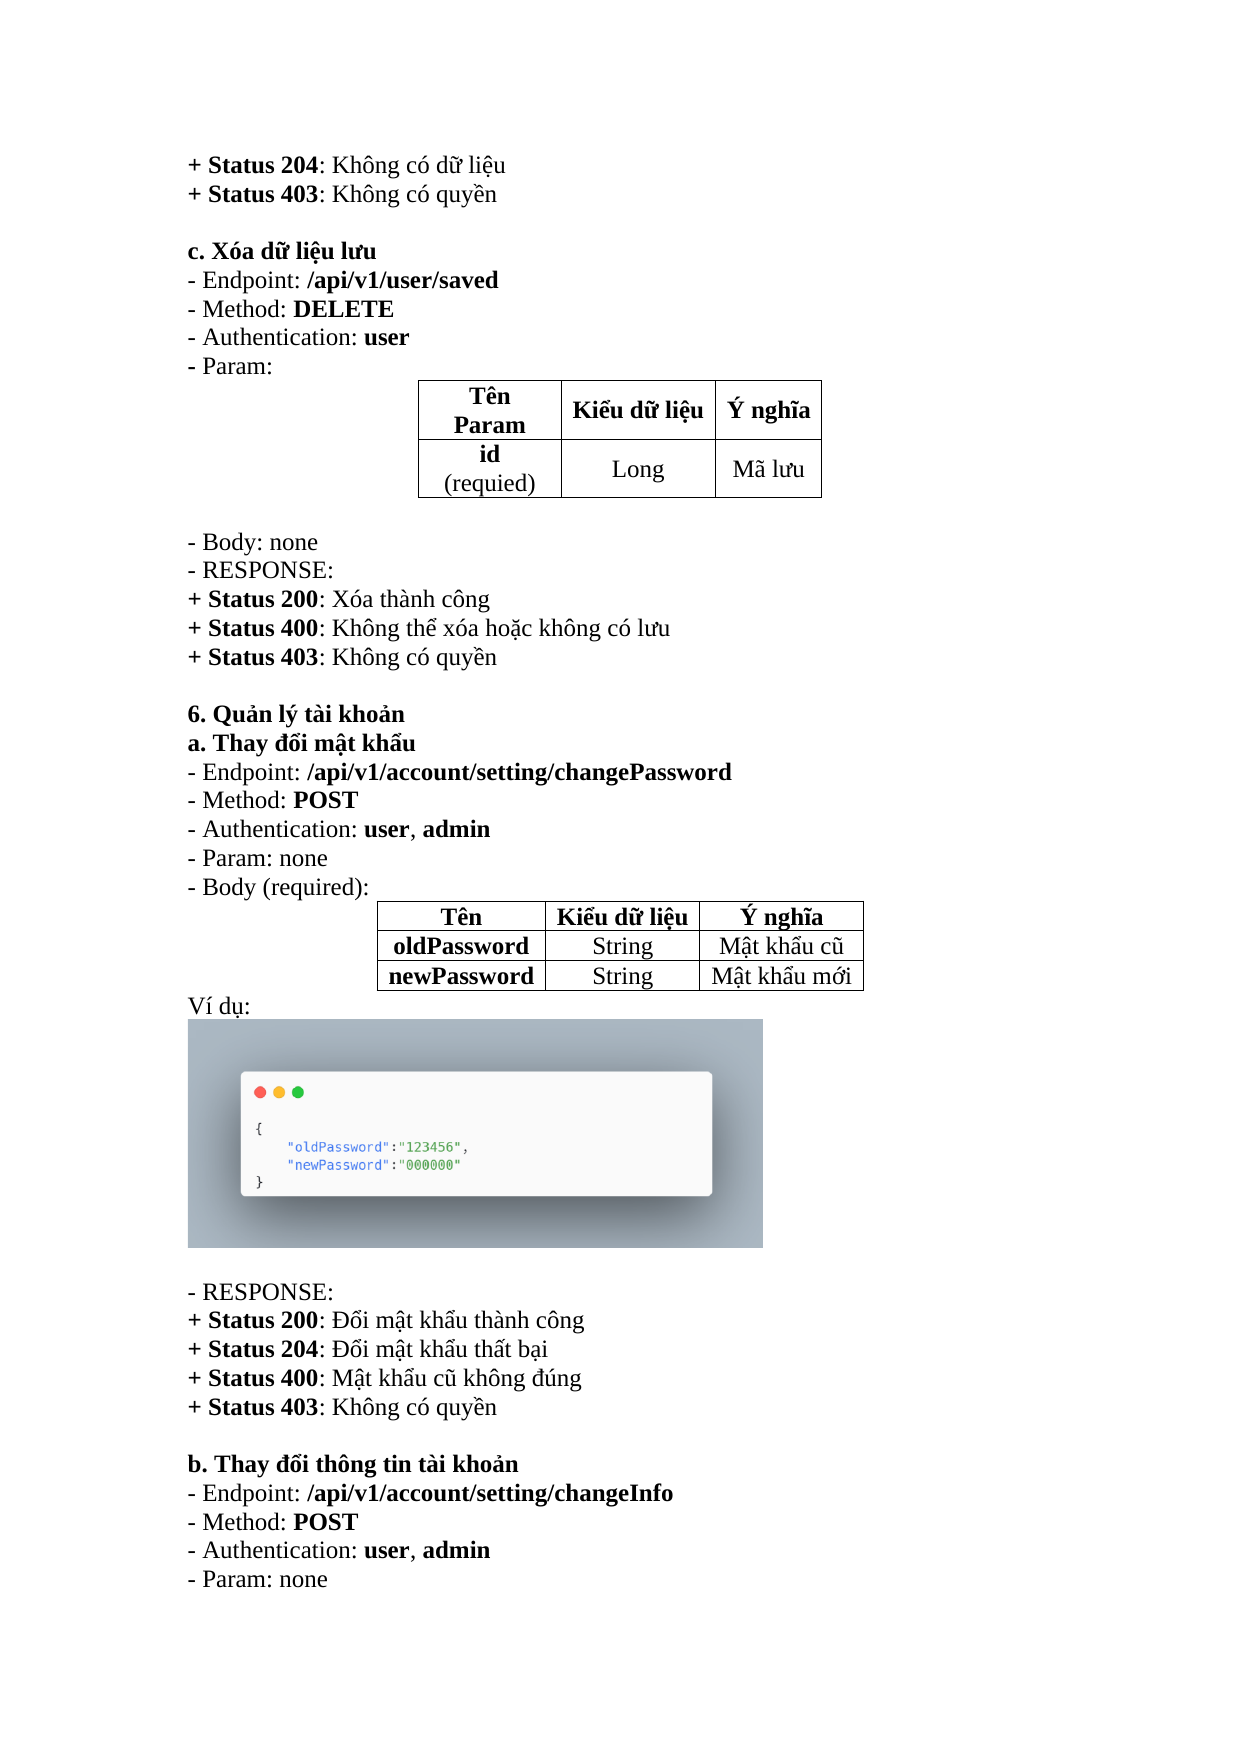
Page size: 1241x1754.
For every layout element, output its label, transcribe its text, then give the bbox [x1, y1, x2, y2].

list - Method: POST [187, 1507, 1053, 1535]
table_header Ý nghĩa [700, 902, 863, 930]
list Thay đổi mật khẩu [187, 728, 1053, 757]
list - RESPONSE: [187, 556, 1053, 584]
picture [187, 1019, 763, 1248]
list - Body (required): [187, 872, 1053, 901]
table_header Kiểu dữ liệu [562, 381, 715, 438]
list + Status 204: Đổi mật khẩu thất bại [187, 1334, 1053, 1363]
list - Authentication: user, admin [187, 814, 1053, 843]
list + Status 204: Không có dữ liệu [187, 150, 1053, 179]
table_cell Mật khẩu mới [700, 961, 863, 990]
list + Status 403: Không có quyền [187, 1392, 1053, 1420]
list + Status 403: Không có quyền [187, 179, 1053, 207]
table_cell id (requied) [419, 440, 561, 497]
list - Method: POST [187, 786, 1053, 814]
list - Param: none [187, 1564, 1053, 1593]
list - Param: none [187, 843, 1053, 872]
list - Authentication: user, admin [187, 1535, 1053, 1564]
table_cell newPassword [378, 961, 545, 990]
table_cell String [546, 961, 699, 990]
table_header Tên [378, 902, 545, 930]
list + Status 400: Mật khẩu cũ không đúng [187, 1363, 1053, 1392]
table_cell Mật khẩu cũ [700, 931, 863, 960]
list + Status 200: Đổi mật khẩu thành công [187, 1305, 1053, 1334]
list + Status 403: Không có quyền [187, 642, 1053, 671]
list - Endpoint: /api/v1/account/setting/changePassword [187, 757, 1053, 786]
list - Authentication: user [187, 322, 1053, 351]
table_cell oldPassword [378, 931, 545, 960]
table_cell Mã lưu [716, 440, 821, 497]
list - Body: none [187, 527, 1053, 556]
list - RESPONSE: [187, 1277, 1053, 1305]
table_cell Long [562, 440, 715, 497]
table_header Kiểu dữ liệu [546, 902, 699, 930]
list + Status 200: Xóa thành công [187, 584, 1053, 613]
table_header Ý nghĩa [716, 381, 821, 438]
list - Endpoint: /api/v1/account/setting/changeInfo [187, 1478, 1053, 1507]
list Quản lý tài khoản [187, 699, 1053, 728]
list Xóa dữ liệu lưu [187, 236, 1053, 265]
list + Status 400: Không thể xóa hoặc không có lưu [187, 613, 1053, 642]
table_cell String [546, 931, 699, 960]
list - Endpoint: /api/v1/user/saved [187, 265, 1053, 294]
list Thay đổi thông tin tài khoản [187, 1449, 1053, 1478]
list - Param: [187, 351, 1053, 380]
list - Method: DELETE [187, 294, 1053, 322]
list Ví dụ: [187, 991, 1053, 1020]
table_header Tên Param [419, 381, 561, 438]
